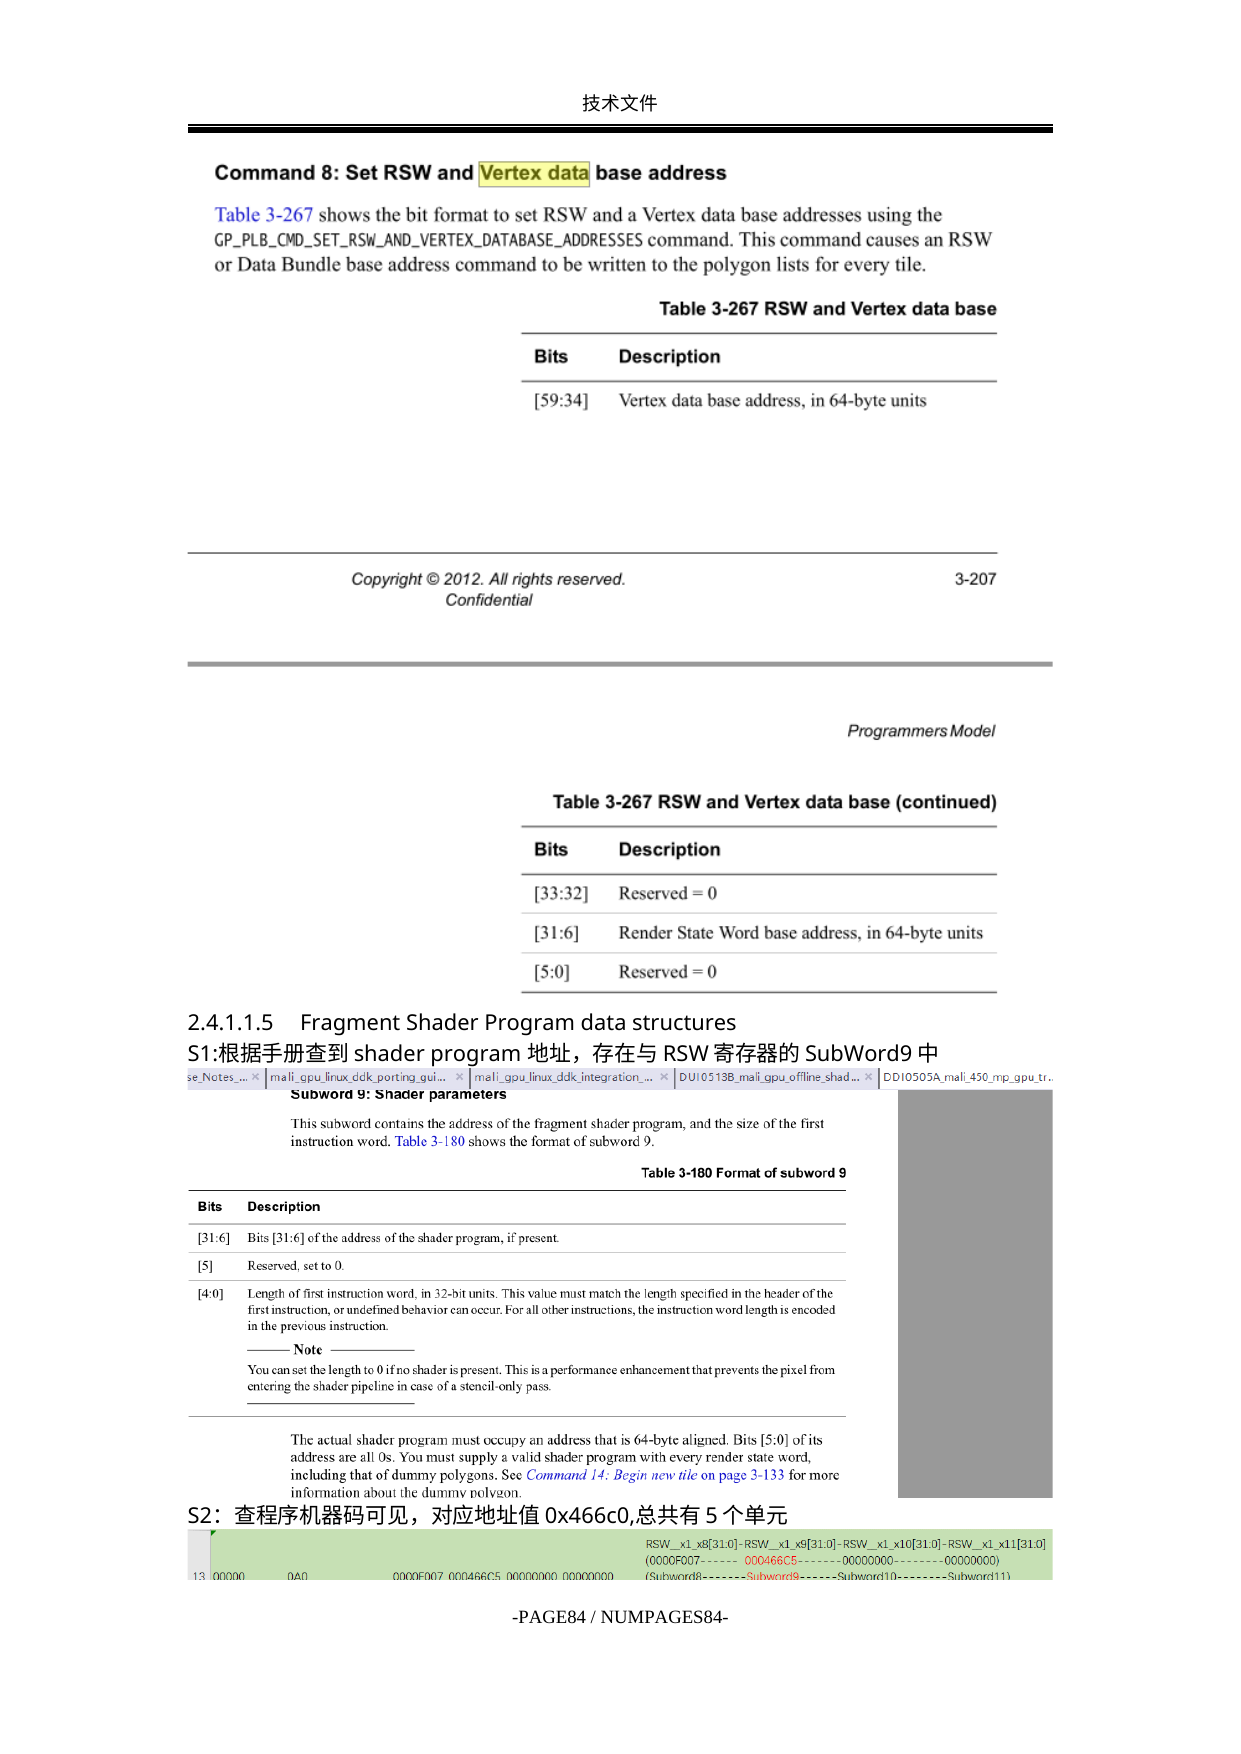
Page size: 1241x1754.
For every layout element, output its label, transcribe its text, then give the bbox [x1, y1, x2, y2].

text S1:根据手册查到shader program 地址，存在与RSW寄存器的SubWord9中 [187, 1036, 1053, 1068]
picture [187, 1068, 1053, 1498]
subtitle Fragment Shader Program data structures [187, 1007, 1053, 1036]
picture [187, 150, 1053, 1007]
text S2：查程序机器码可见，对应地址值0x466c0,总共有5个单元 [187, 1498, 1053, 1529]
picture [187, 1529, 1053, 1580]
